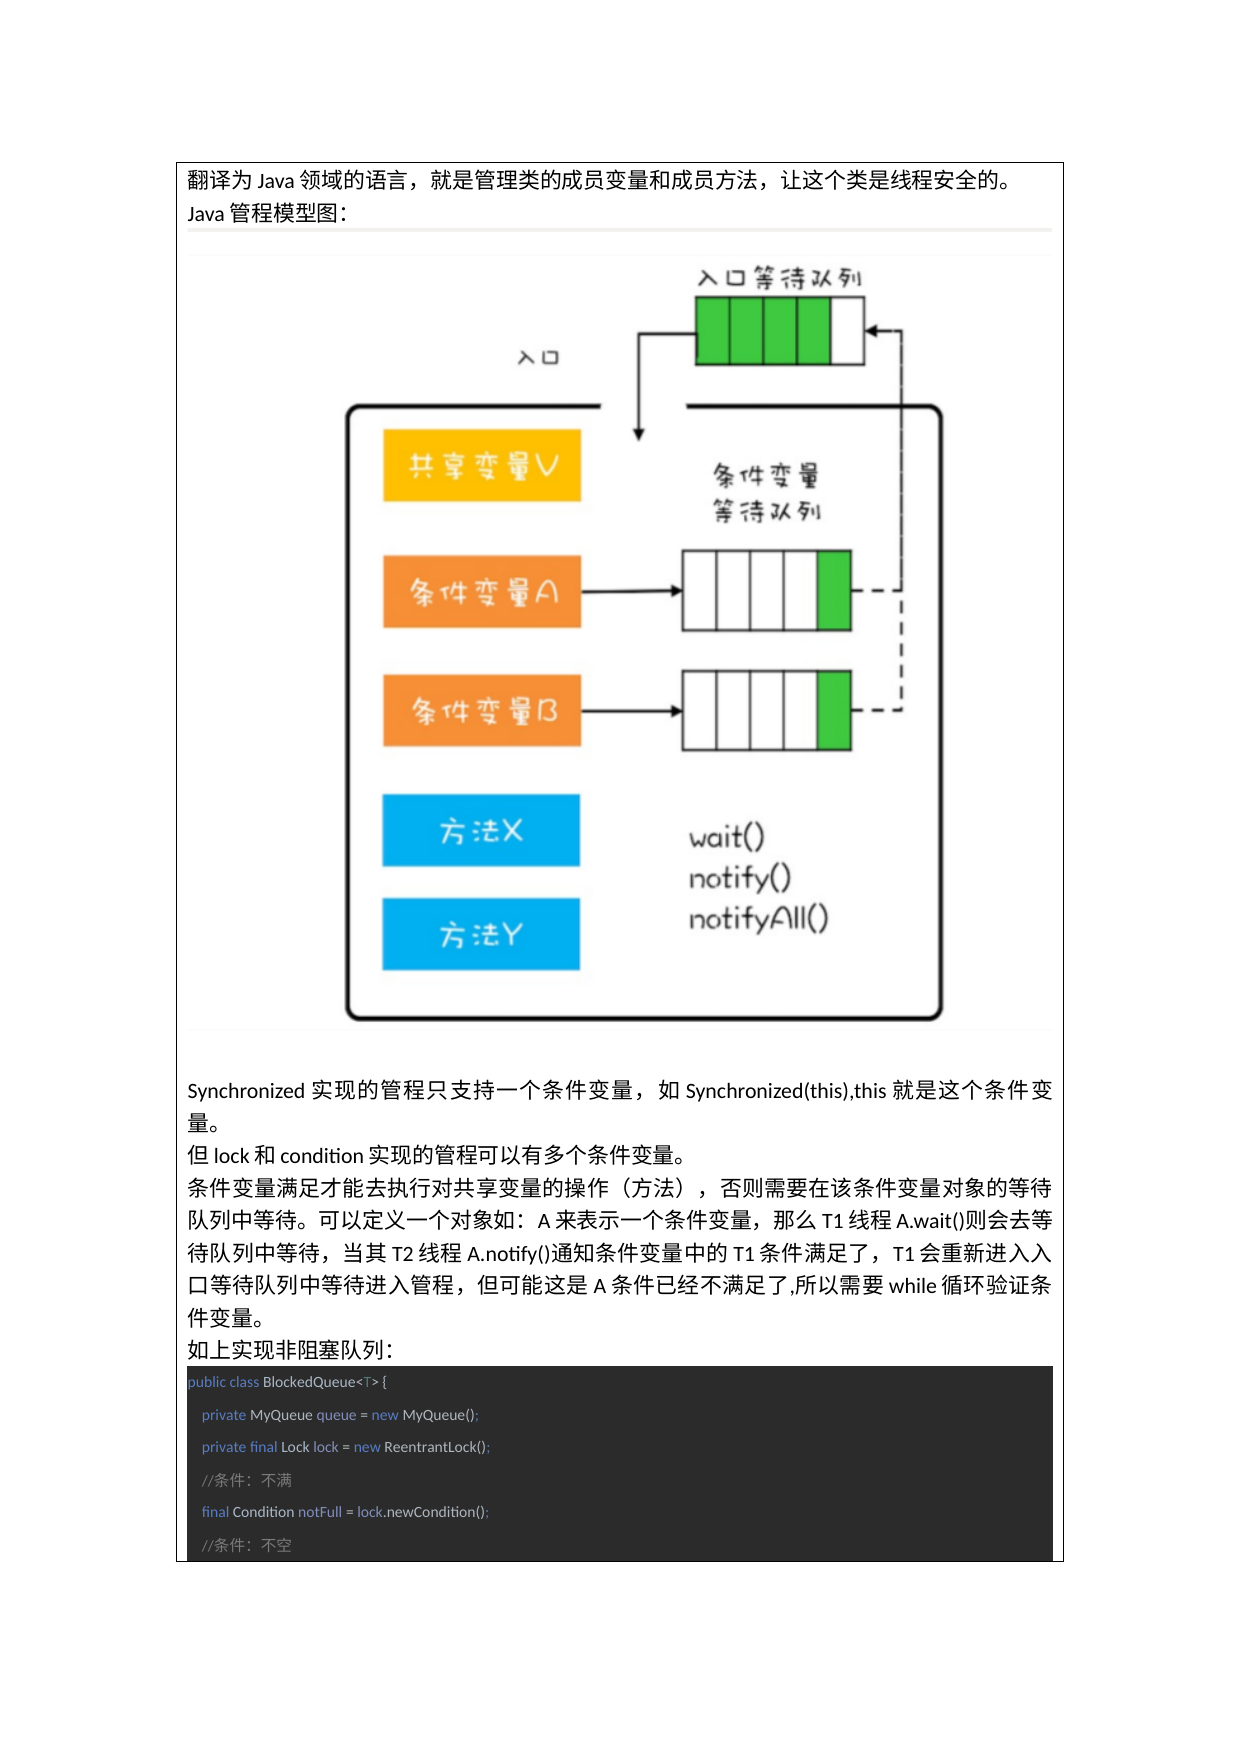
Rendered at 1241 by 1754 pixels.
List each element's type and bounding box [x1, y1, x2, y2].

picture [187, 228, 1053, 1069]
table_header [177, 163, 1063, 1561]
